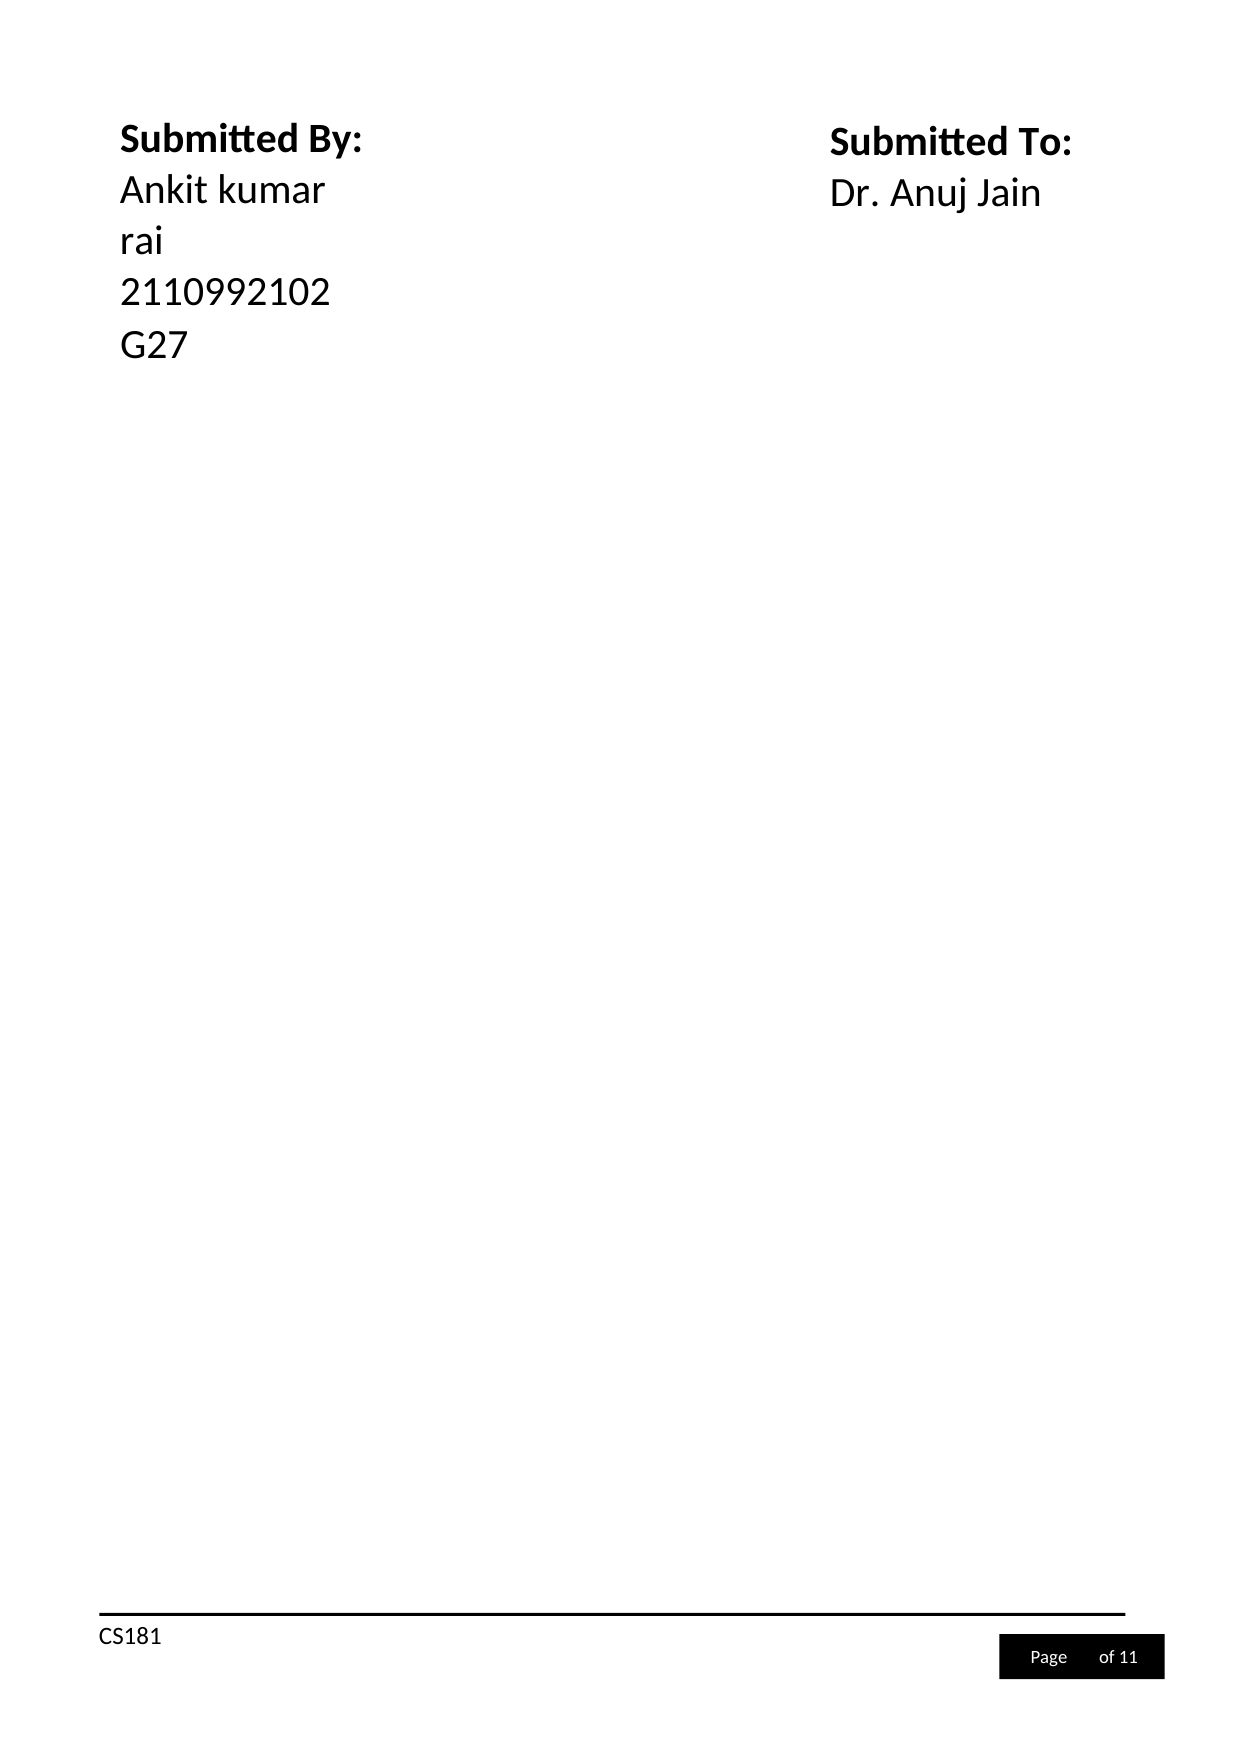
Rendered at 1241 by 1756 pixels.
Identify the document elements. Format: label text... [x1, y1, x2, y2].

text G27 [119, 318, 375, 369]
text Submitted By: Ankit kumar rai 2110992102 [119, 112, 375, 316]
title Submitted To: [829, 114, 1194, 165]
text Dr. Anuj Jain [829, 165, 1194, 216]
